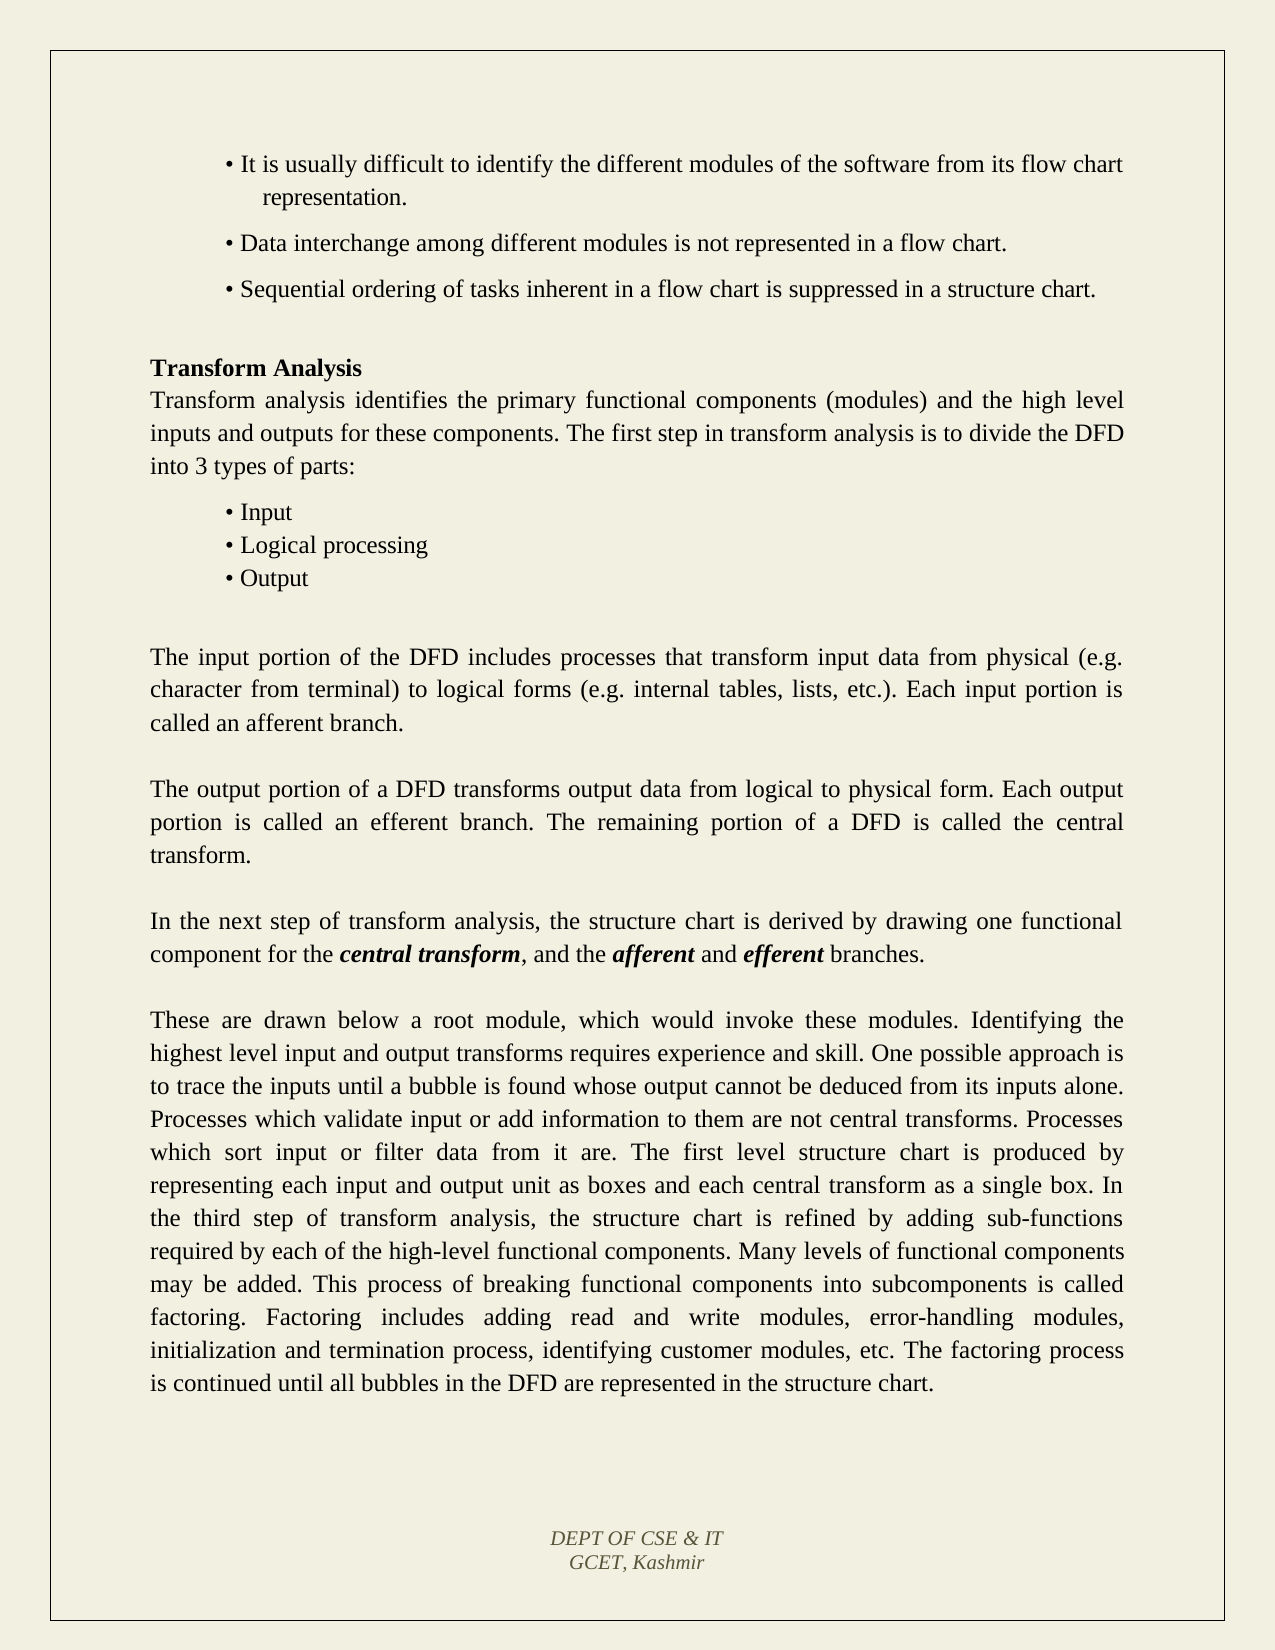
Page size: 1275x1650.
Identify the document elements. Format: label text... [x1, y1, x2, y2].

list Sequential ordering of tasks inherent in a flow chart is suppressed in a structure chart. [225, 274, 1162, 302]
text The output portion of a DFD transforms output data from logical to physical form. Each output portion is called an efferent branch. The remaining portion of a DFD is called the central transform. [150, 774, 1125, 868]
text The input portion of the DFD includes processes that transform input data from physical (e.g. character from terminal) to logical forms (e.g. internal tables, lists, etc.). Each input portion is called an afferent branch. [150, 642, 1125, 736]
text These are drawn below a root module, which would invoke these modules. Identifying the highest level input and output transforms requires experience and skill. One possible approach is to trace the inputs until a bubble is found whose output cannot be deduced from its inputs alone. Processes which validate input or add information to them are not central transforms. Processes which sort input or filter data from it are. The first level structure chart is produced by representing each input and output unit as boxes and each central transform as a single box. In the third step of transform analysis, the structure chart is refined by adding sub-functions required by each of the high-level functional components. Many levels of functional components may be added. This process of breaking functional components into subcomponents is called factoring. Factoring includes adding read and write modules, error-handling modules, initialization and termination process, identifying customer modules, etc. The factoring process is continued until all bubbles in the DFD are represented in the structure chart. [150, 1005, 1125, 1397]
list Logical processing [225, 530, 1162, 558]
subtitle Transform Analysis [150, 353, 1162, 381]
list Output [225, 563, 1162, 592]
text In the next step of transform analysis, the structure chart is derived by drawing one functional component for the central transform, and the afferent and efferent branches. [150, 906, 1124, 968]
list It is usually difficult to identify the different modules of the software from its flow chart representation. [225, 149, 1125, 211]
list Data interchange among different modules is not represented in a flow chart. [225, 228, 1162, 257]
text GCET, Kashmir [113, 1550, 1162, 1574]
text Transform analysis identifies the primary functional components (modules) and the high level inputs and outputs for these components. The first step in transform analysis is to divide the DFD into 3 types of parts: [150, 385, 1125, 480]
list Input [225, 497, 1162, 526]
text DEPT OF CSE & IT [112, 1526, 1162, 1550]
